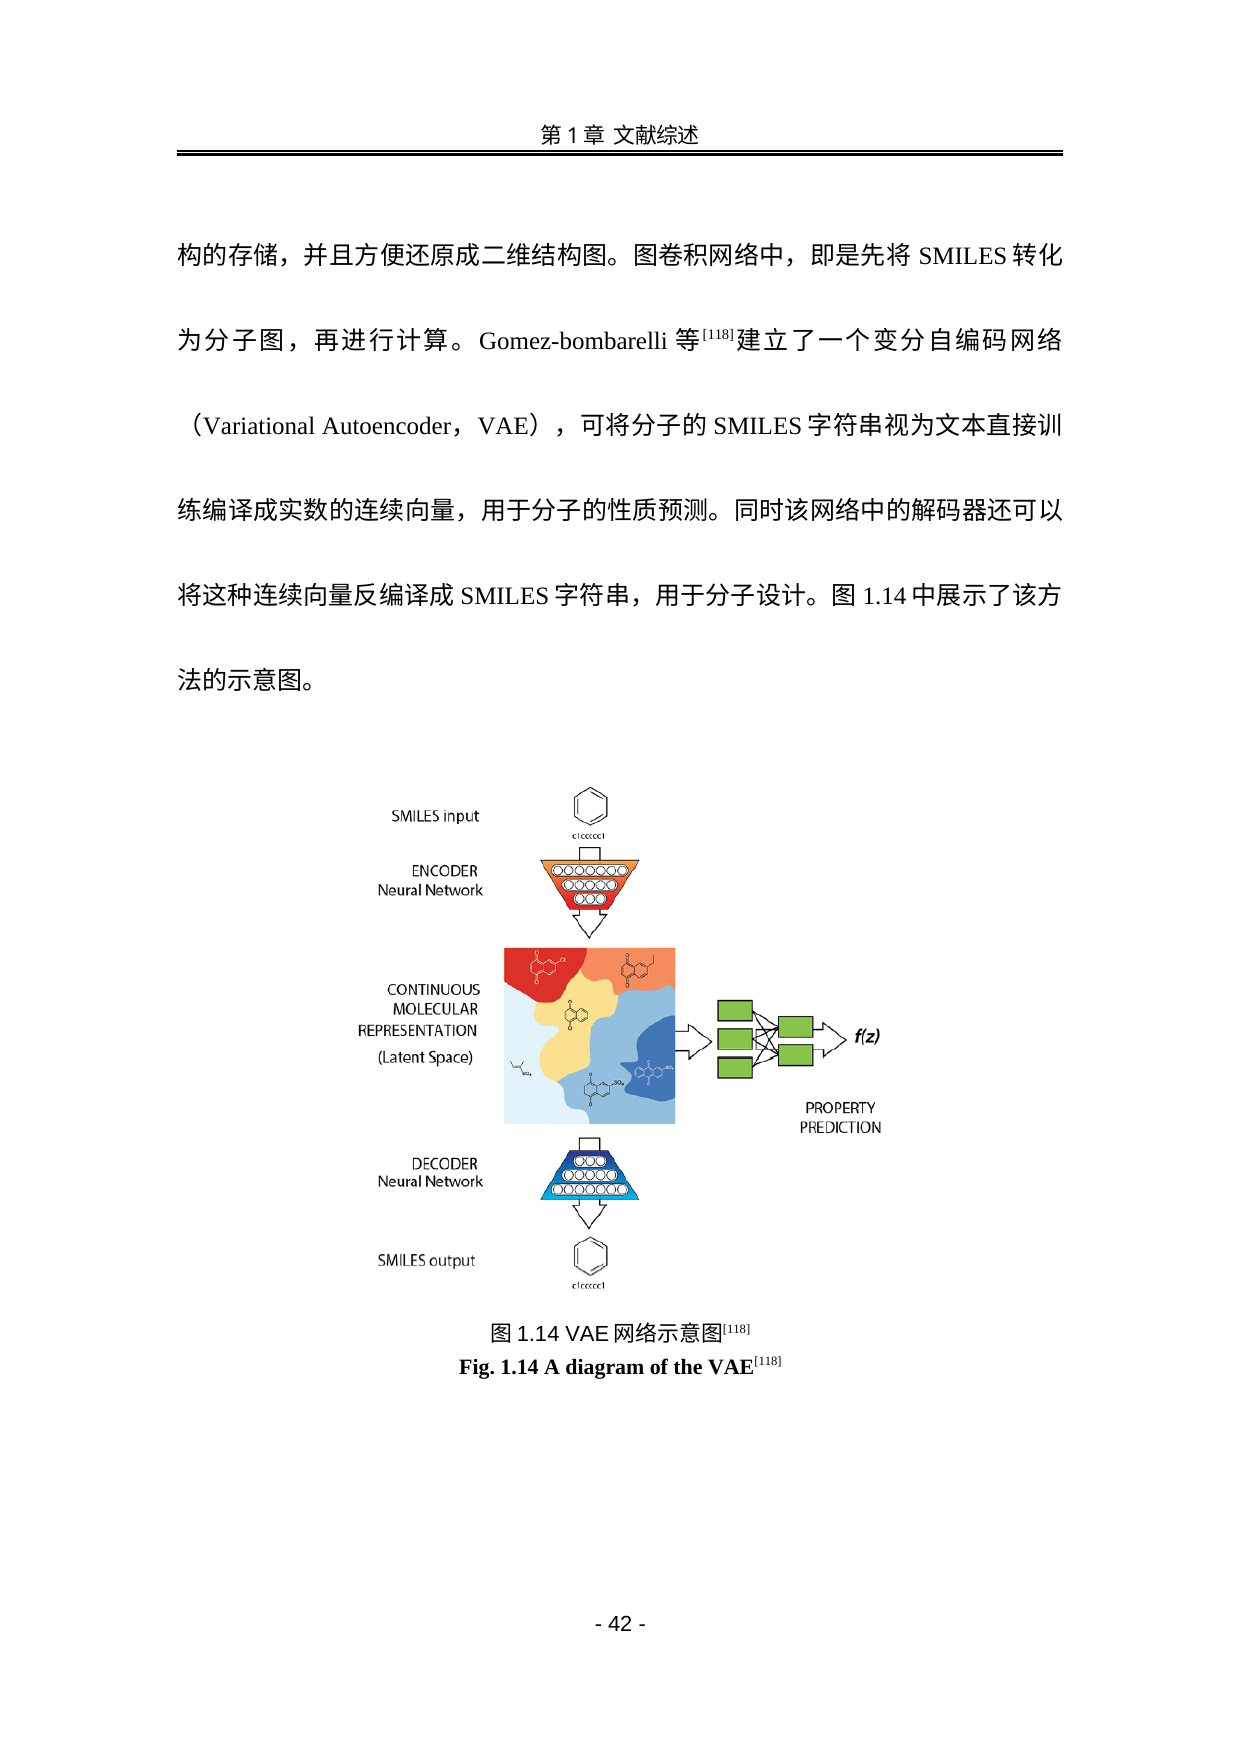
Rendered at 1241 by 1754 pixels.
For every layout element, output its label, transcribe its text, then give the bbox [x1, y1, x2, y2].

text 图1.14 VAE网络示意图[118] [177, 1315, 1063, 1349]
picture [354, 763, 886, 1289]
text Fig. 1.14 A diagram of the VAE[118] [177, 1349, 1063, 1383]
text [177, 219, 1063, 713]
